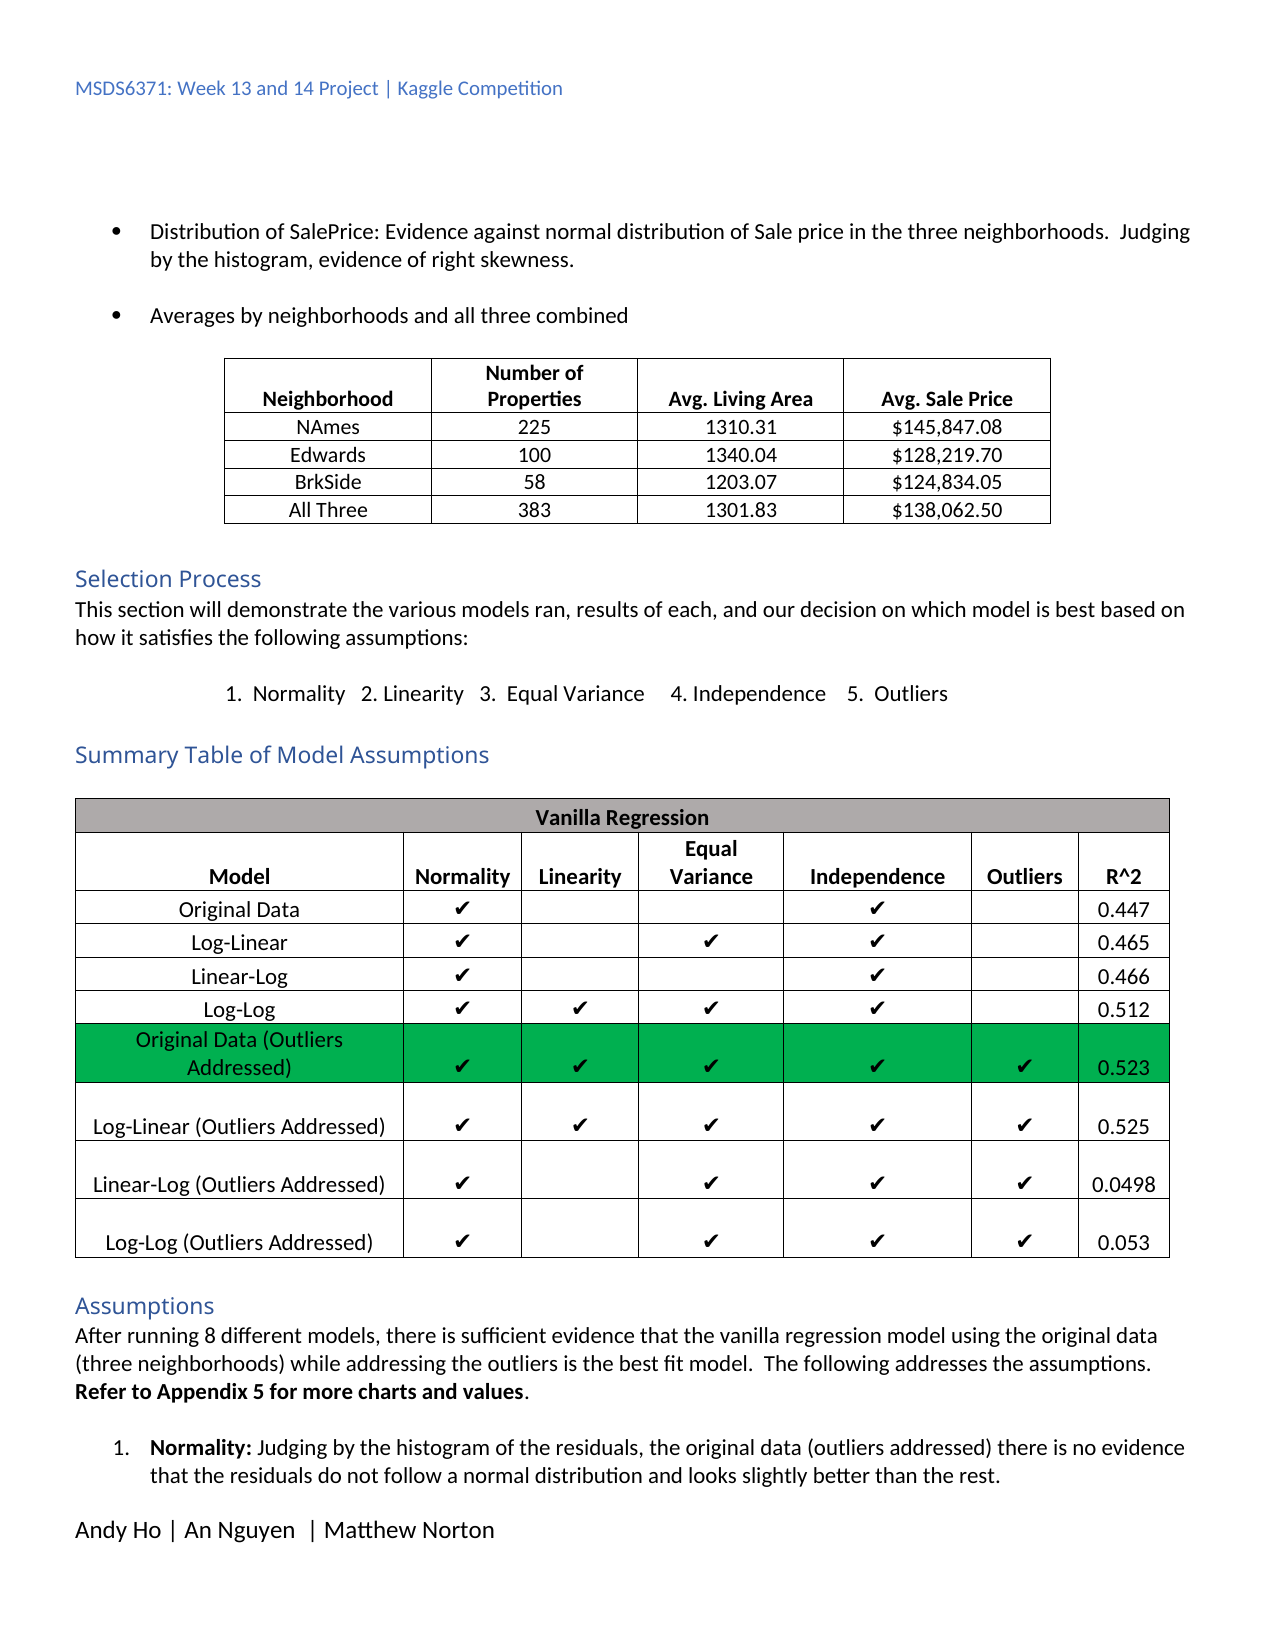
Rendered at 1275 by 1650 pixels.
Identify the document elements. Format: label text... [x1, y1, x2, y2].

table_cell R^2 [1079, 833, 1169, 890]
table_cell ✔ [522, 991, 638, 1023]
table_cell Log-Log (Outliers Addressed) [76, 1199, 403, 1257]
table_cell Model [76, 833, 403, 890]
table_cell ✔ [404, 1024, 521, 1082]
table_cell ✔ [639, 1083, 783, 1140]
table_cell Equal Variance [639, 833, 783, 890]
table_cell ✔ [784, 1199, 971, 1257]
table_cell [972, 891, 1078, 923]
table_cell Outliers [972, 833, 1078, 890]
table_cell 0.447 [1079, 891, 1169, 923]
table_cell ✔ [639, 924, 783, 957]
table_cell Edwards [225, 441, 431, 467]
table_cell ✔ [784, 1141, 971, 1198]
table_header Neighborhood [225, 359, 431, 412]
subtitle Assumptions [75, 1290, 1200, 1321]
table_cell 0.523 [1079, 1024, 1169, 1082]
text This section will demonstrate the various models ran, results of each, and our decision on which model is best based on how it satisfies the following assumptions: [75, 595, 1200, 651]
table_cell 0.525 [1079, 1083, 1169, 1140]
table_header Avg. Sale Price [844, 359, 1050, 412]
table_cell ✔ [639, 991, 783, 1023]
list 1. Normality 2. Linearity 3. Equal Variance 4. Independence 5. Outliers [150, 679, 1200, 707]
table_cell ✔ [522, 1083, 638, 1140]
table_cell ✔ [784, 1083, 971, 1140]
table_cell $145,847.08 [844, 413, 1050, 440]
table_cell BrkSide [225, 469, 431, 495]
table_cell [522, 1199, 638, 1257]
table_cell $128,219.70 [844, 441, 1050, 467]
table_cell All Three [225, 496, 431, 523]
table_cell $138,062.50 [844, 496, 1050, 523]
table_cell $124,834.05 [844, 469, 1050, 495]
table_cell 0.512 [1079, 991, 1169, 1023]
table_header Number of Properties [432, 359, 637, 412]
table_cell ✔ [784, 958, 971, 990]
table_cell Log-Linear (Outliers Addressed) [76, 1083, 403, 1140]
table_cell Normality [404, 833, 521, 890]
table_cell NAmes [225, 413, 431, 440]
subtitle Summary Table of Model Assumptions [75, 739, 1200, 770]
table_cell ✔ [972, 1141, 1078, 1198]
table_cell [522, 891, 638, 923]
table_header Vanilla Regression [76, 799, 1169, 832]
table_cell Linear-Log (Outliers Addressed) [76, 1141, 403, 1198]
table_cell ✔ [972, 1024, 1078, 1082]
table_cell 0.466 [1079, 958, 1169, 990]
table_cell ✔ [639, 1024, 783, 1082]
table_cell ✔ [404, 1141, 521, 1198]
table_cell ✔ [784, 1024, 971, 1082]
table_cell Log-Linear [76, 924, 403, 957]
table_cell 0.465 [1079, 924, 1169, 957]
table_cell ✔ [404, 891, 521, 923]
list Normality: Judging by the histogram of the residuals, the original data (outliers addressed) there is no evidence that the residuals do not follow a normal distribution and looks slightly better than the rest. [112, 1433, 1200, 1489]
table_cell ✔ [784, 991, 971, 1023]
table_cell ✔ [404, 1199, 521, 1257]
table_cell ✔ [972, 1083, 1078, 1140]
table_header Avg. Living Area [638, 359, 843, 412]
table_cell 383 [432, 496, 637, 523]
table_cell 0.0498 [1079, 1141, 1169, 1198]
table_cell [639, 891, 783, 923]
table_cell ✔ [639, 1199, 783, 1257]
table_cell [522, 1141, 638, 1198]
subtitle Selection Process [75, 563, 1200, 595]
table_cell ✔ [404, 991, 521, 1023]
table_cell ✔ [404, 1083, 521, 1140]
table_cell ✔ [404, 924, 521, 957]
list Distribution of SalePrice: Evidence against normal distribution of Sale price in the three neighborhoods. Judging by the histogram, evidence of right skewness. [112, 217, 1200, 273]
table_cell [522, 924, 638, 957]
table_cell ✔ [639, 1141, 783, 1198]
text After running 8 different models, there is sufficient evidence that the vanilla regression model using the original data (three neighborhoods) while addressing the outliers is the best fit model. The following addresses the assumptions. Refer to Appendix 5 for more charts and values. [75, 1321, 1200, 1405]
table_cell [972, 958, 1078, 990]
table_cell [639, 958, 783, 990]
table_cell Linear-Log [76, 958, 403, 990]
table_cell 1310.31 [638, 413, 843, 440]
table_cell ✔ [784, 891, 971, 923]
table_cell 1301.83 [638, 496, 843, 523]
table_cell 1340.04 [638, 441, 843, 467]
table_cell 100 [432, 441, 637, 467]
table_cell Linearity [522, 833, 638, 890]
table_cell 58 [432, 469, 637, 495]
table_cell ✔ [972, 1199, 1078, 1257]
table_cell Log-Log [76, 991, 403, 1023]
table_cell ✔ [522, 1024, 638, 1082]
table_cell Original Data (Outliers Addressed) [76, 1024, 403, 1082]
table_cell ✔ [404, 958, 521, 990]
table_cell 1203.07 [638, 469, 843, 495]
table_cell [972, 924, 1078, 957]
table_cell Original Data [76, 891, 403, 923]
table_cell Independence [784, 833, 971, 890]
list Averages by neighborhoods and all three combined [112, 302, 1200, 329]
table_cell ✔ [784, 924, 971, 957]
table_cell 0.053 [1079, 1199, 1169, 1257]
table_cell [972, 991, 1078, 1023]
table_cell 225 [432, 413, 637, 440]
table_cell [522, 958, 638, 990]
